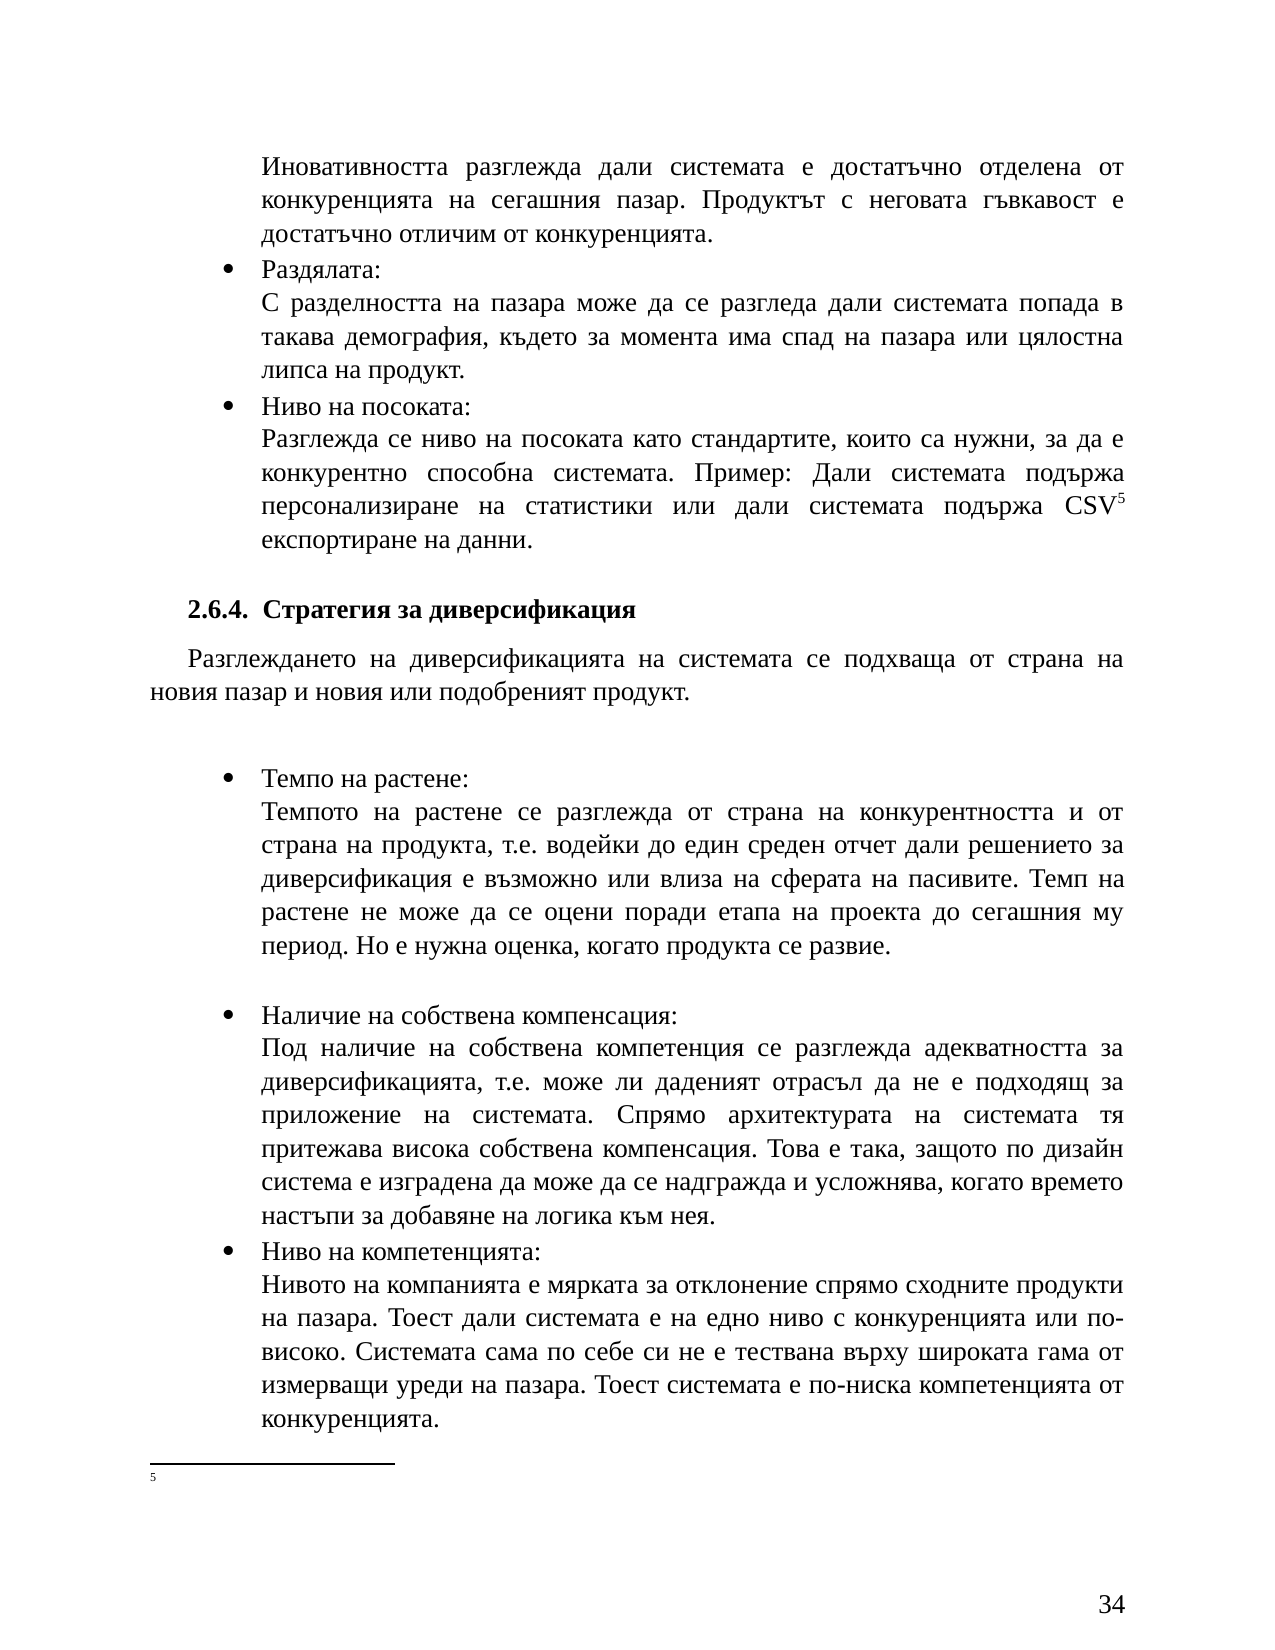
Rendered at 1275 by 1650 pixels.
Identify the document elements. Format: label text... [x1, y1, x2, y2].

list Темпо на растене: [224, 759, 1125, 794]
list Нивото на компанията е мярката за отклонение спрямо сходните продукти на пазара. Тоест дали системата е на едно ниво с конкуренцията или по-високо. Системата сама по себе си не е тествана върху широката гама от измерващи уреди на пазара. Тоест системата е по-ниска компетенцията от конкуренцията. [261, 1268, 1125, 1433]
list Раздялата: [224, 251, 1125, 286]
list Под наличие на собствена компетенция се разглежда адекватността за диверсификацията, т.е. може ли даденият отрасъл да не е подходящ за приложение на системата. Спрямо архитектурата на системата тя притежава висока собствена компенсация. Това е така, защото по дизайн система е изградена да може да се надгражда и усложнява, когато времето настъпи за добавяне на логика към нея. [261, 1031, 1125, 1230]
list Иновативността разглежда дали системата е достатъчно отделена от конкуренцията на сегашния пазар. Продуктът с неговата гъвкавост е достатъчно отличим от конкуренцията. [261, 150, 1125, 248]
list Разглежда се ниво на посоката като стандартите, които са нужни, за да е конкурентно способна системата. Пример: Дали системата подържа персонализиране на статистики или дали системата подържа CSV експортиране на данни. [261, 422, 1125, 554]
text Разглеждането на диверсификацията на системата се подхваща от страна на новия пазар и новия или подобреният продукт. [150, 642, 1125, 707]
list Стратегия за диверсификация [187, 590, 1125, 625]
list С разделността на пазара може да се разгледа дали системата попада в такава демография, където за момента има спад на пазара или цялостна липса на продукт. [261, 286, 1125, 384]
list Темпото на растене се разглежда от страна на конкурентността и от страна на продукта, т.е. водейки до един среден отчет дали решението за диверсификация е възможно или влиза на сферата на пасивите. Темп на растене не може да се оцени поради етапа на проекта до сегашния му период. Но е нужна оценка, когато продукта се развие. [261, 794, 1125, 960]
list Наличие на собствена компенсация: [224, 996, 1125, 1031]
list Ниво на компетенцията: [224, 1232, 1125, 1268]
list Ниво на посоката: [224, 387, 1125, 422]
